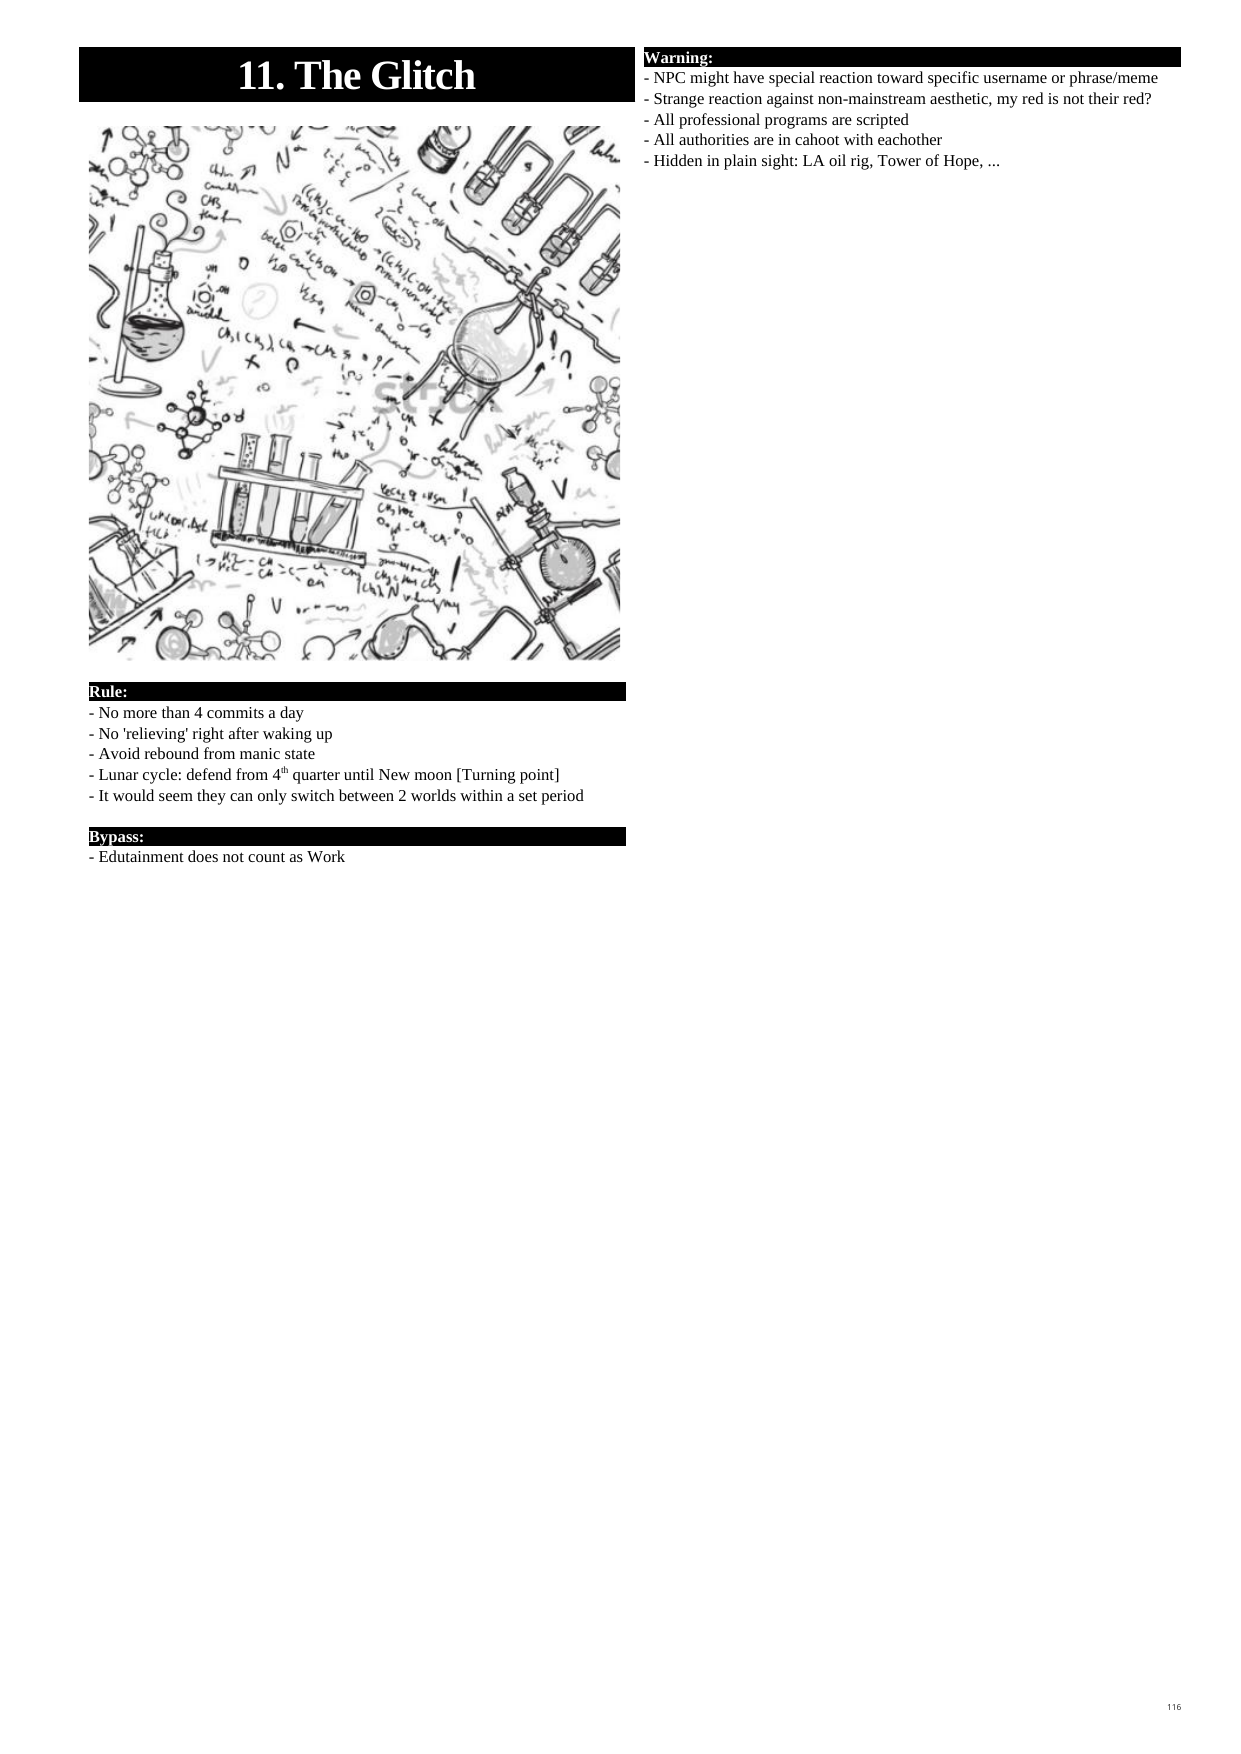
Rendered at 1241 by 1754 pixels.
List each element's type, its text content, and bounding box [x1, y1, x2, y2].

subtitle Warning: [644, 47, 1181, 67]
subtitle Bypass: [89, 827, 626, 846]
text - No 'relieving' right after waking up [89, 723, 626, 743]
text - All professional programs are scripted [644, 109, 1181, 128]
text - No more than 4 commits a day [89, 703, 626, 722]
text - Avoid rebound from manic state [89, 744, 626, 763]
subtitle The Glitch [80, 49, 634, 101]
text - Lunar cycle: defend from 4th quarter until New moon [Turning point] [89, 765, 626, 784]
text - Hidden in plain sight: LA oil rig, Tower of Hope, ... [644, 151, 1181, 170]
text - All authorities are in cahoot with eachother [644, 130, 1181, 149]
text - It would seem they can only switch between 2 worlds within a set period [89, 785, 626, 804]
subtitle Rule: [89, 682, 626, 701]
text - Edutainment does not count as Work [89, 847, 626, 866]
text - NPC might have special reaction toward specific username or phrase/meme [644, 68, 1181, 87]
text - Strange reaction against non-mainstream aesthetic, my red is not their red? [644, 89, 1181, 108]
picture [88, 126, 621, 661]
